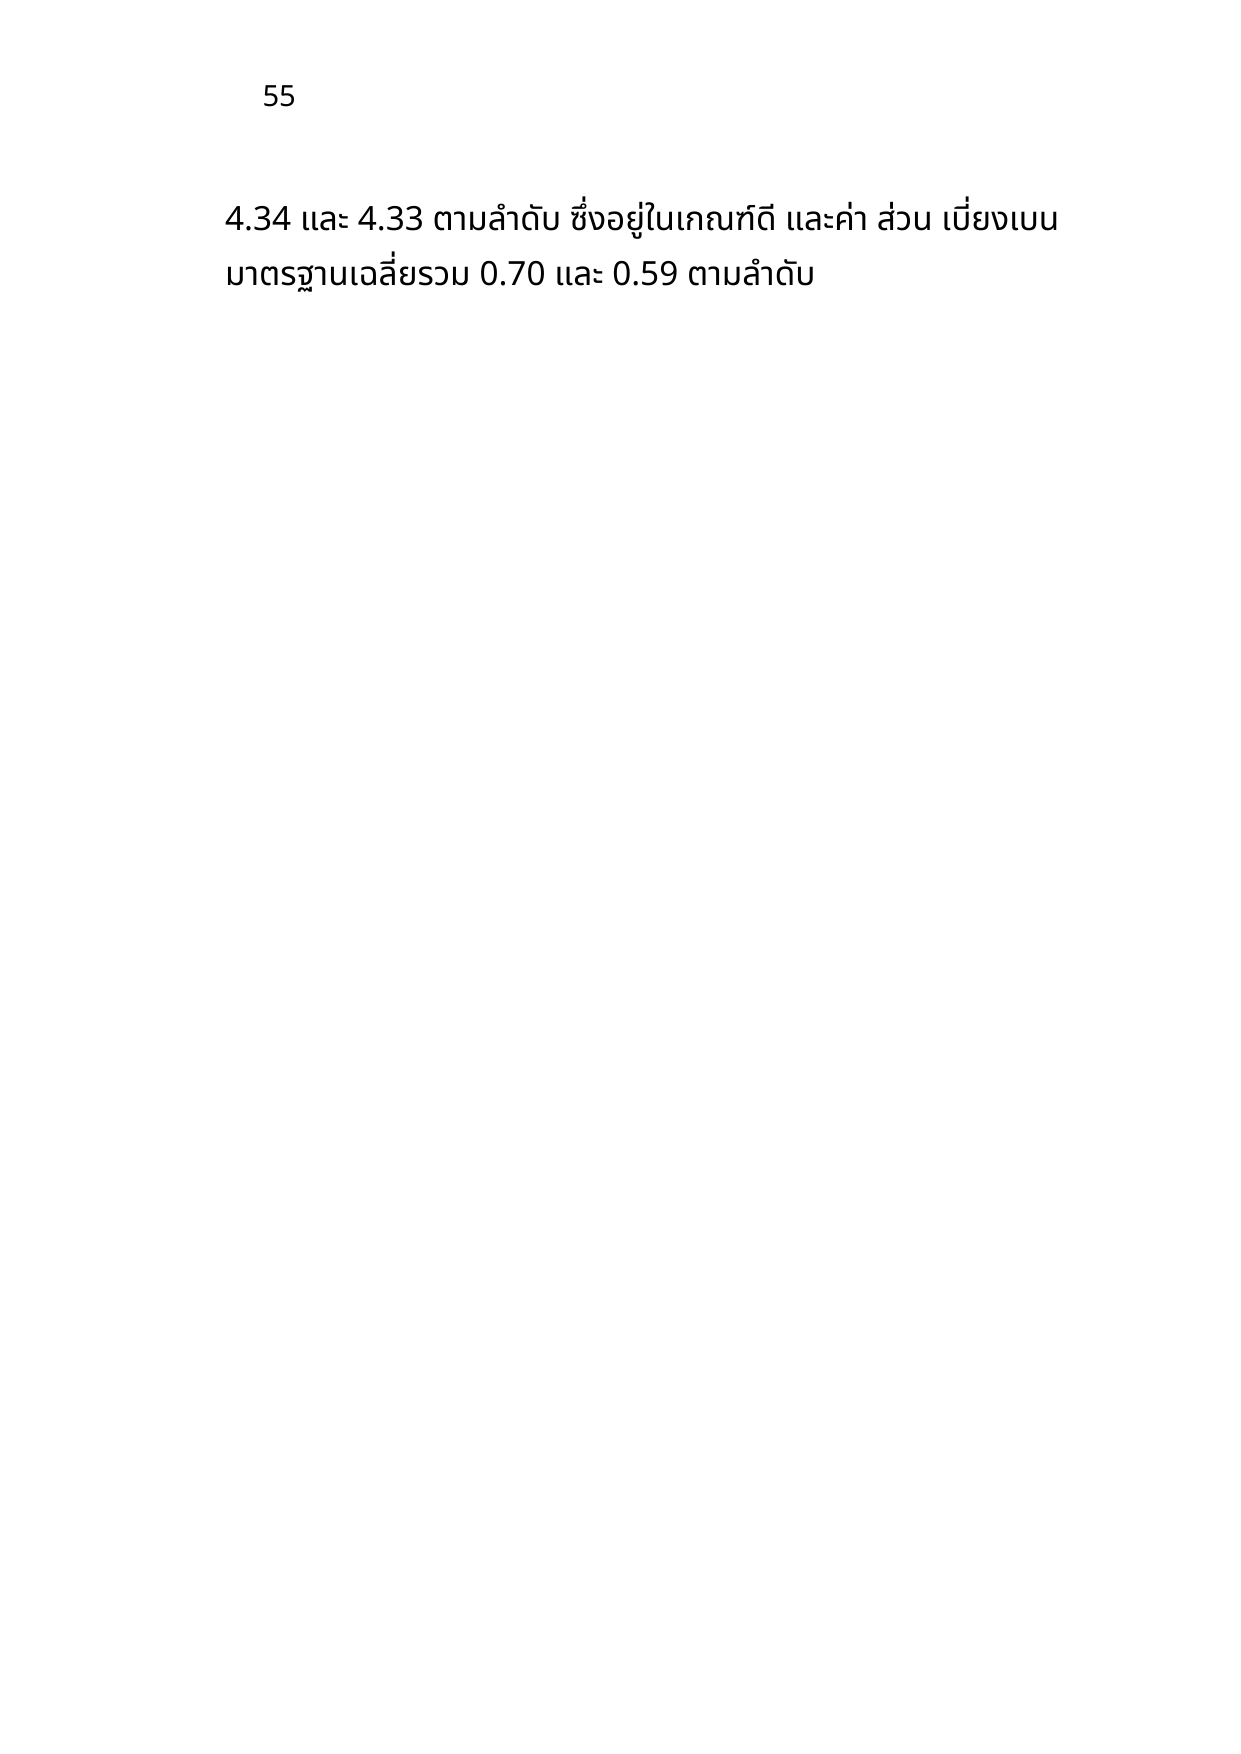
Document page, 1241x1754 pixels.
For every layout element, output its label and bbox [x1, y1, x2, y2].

text [225, 195, 1090, 300]
